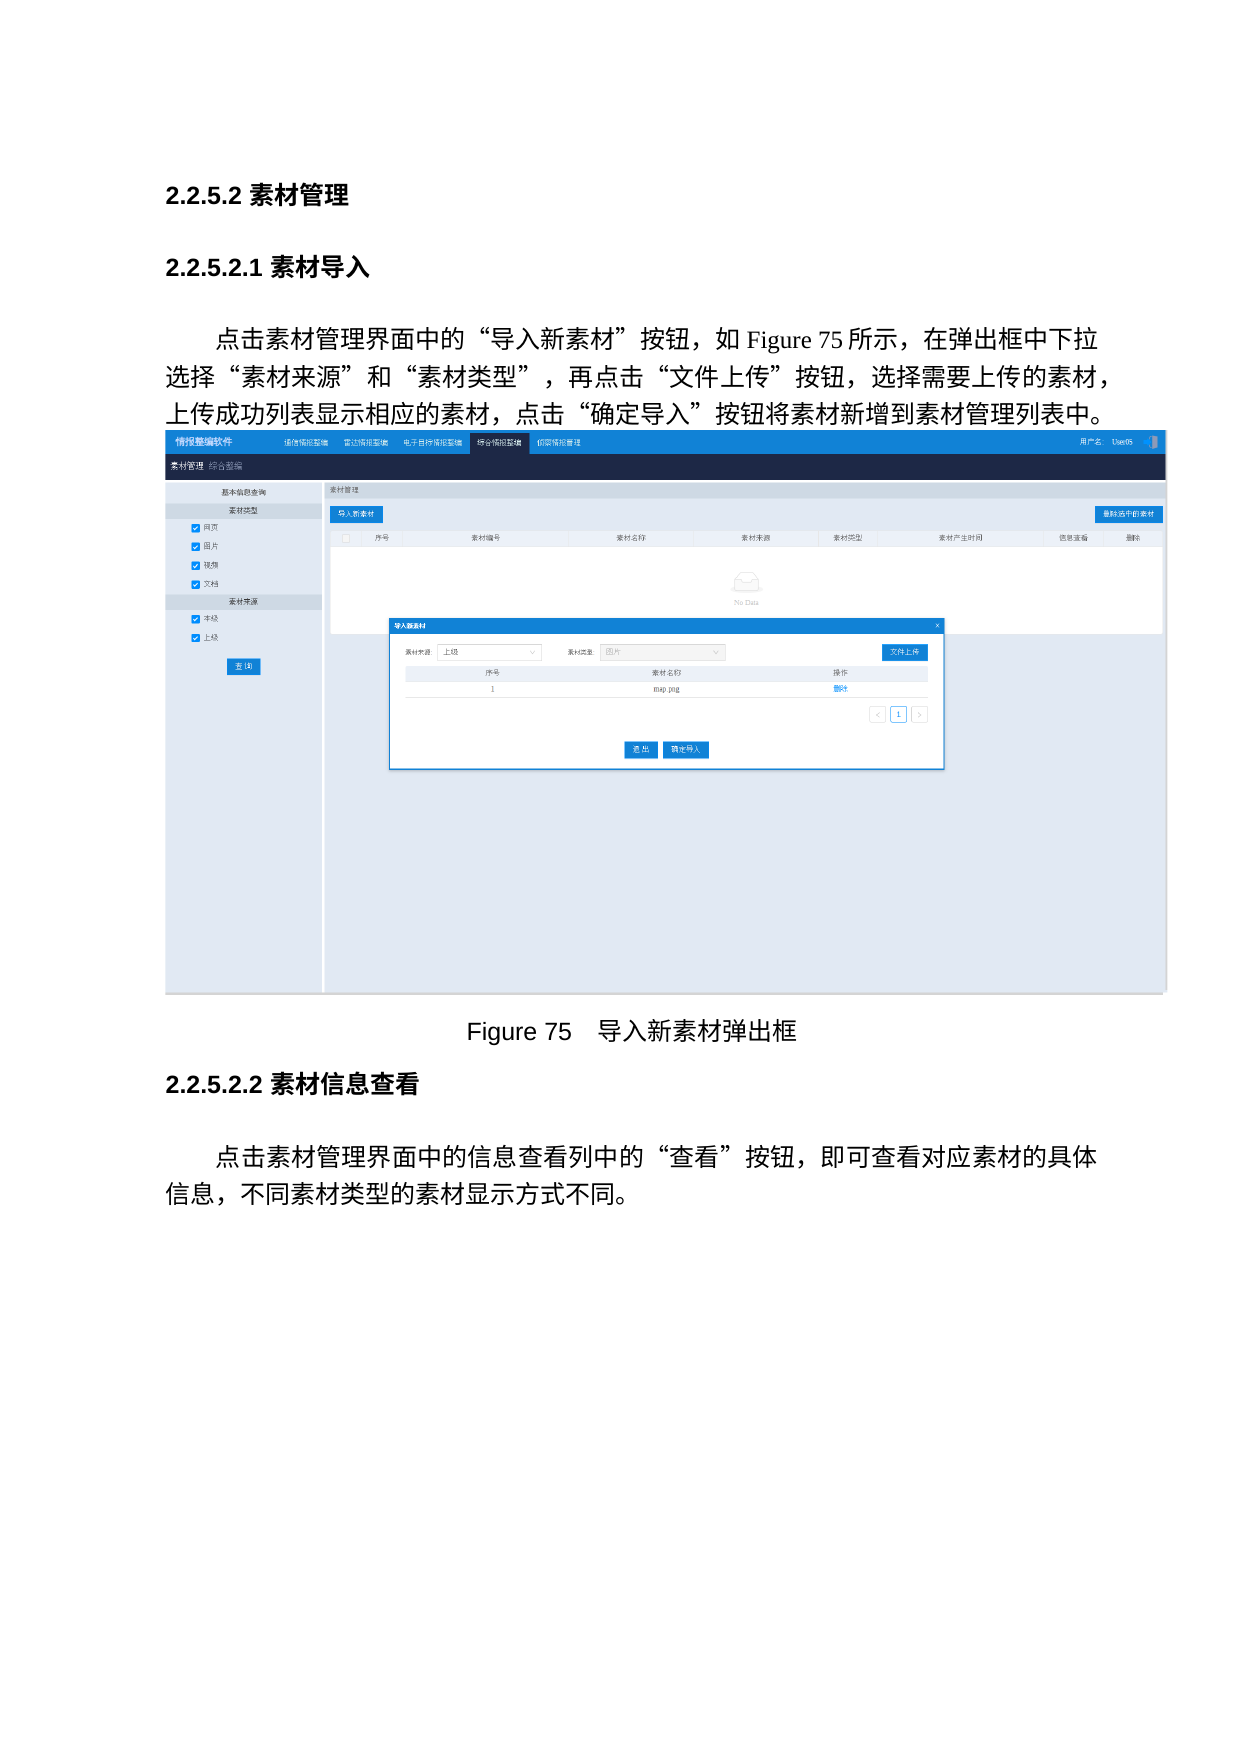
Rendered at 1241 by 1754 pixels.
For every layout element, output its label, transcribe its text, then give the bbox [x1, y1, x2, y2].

text 导入新素材弹出框 [165, 1011, 1098, 1048]
text 素材管理 [165, 176, 1098, 212]
text 点击素材管理界面中的信息查看列中的“查看”按钮，即可查看对应素材的具体信息，不同素材类型的素材显示方式不同。 [165, 1136, 1098, 1211]
text 素材信息查看 [165, 1065, 1098, 1101]
picture [165, 430, 1168, 995]
text 素材导入 [165, 247, 1098, 283]
text 点击素材管理界面中的“导入新素材”按钮，如Figure 75所示，在弹出框中下拉选择“素材来源”和“素材类型”，再点击“文件上传”按钮，选择需要上传的素材，上传成功列表显示相应的素材，点击“确定导入”按钮将素材新增到素材管理列表中。 [165, 318, 1098, 430]
